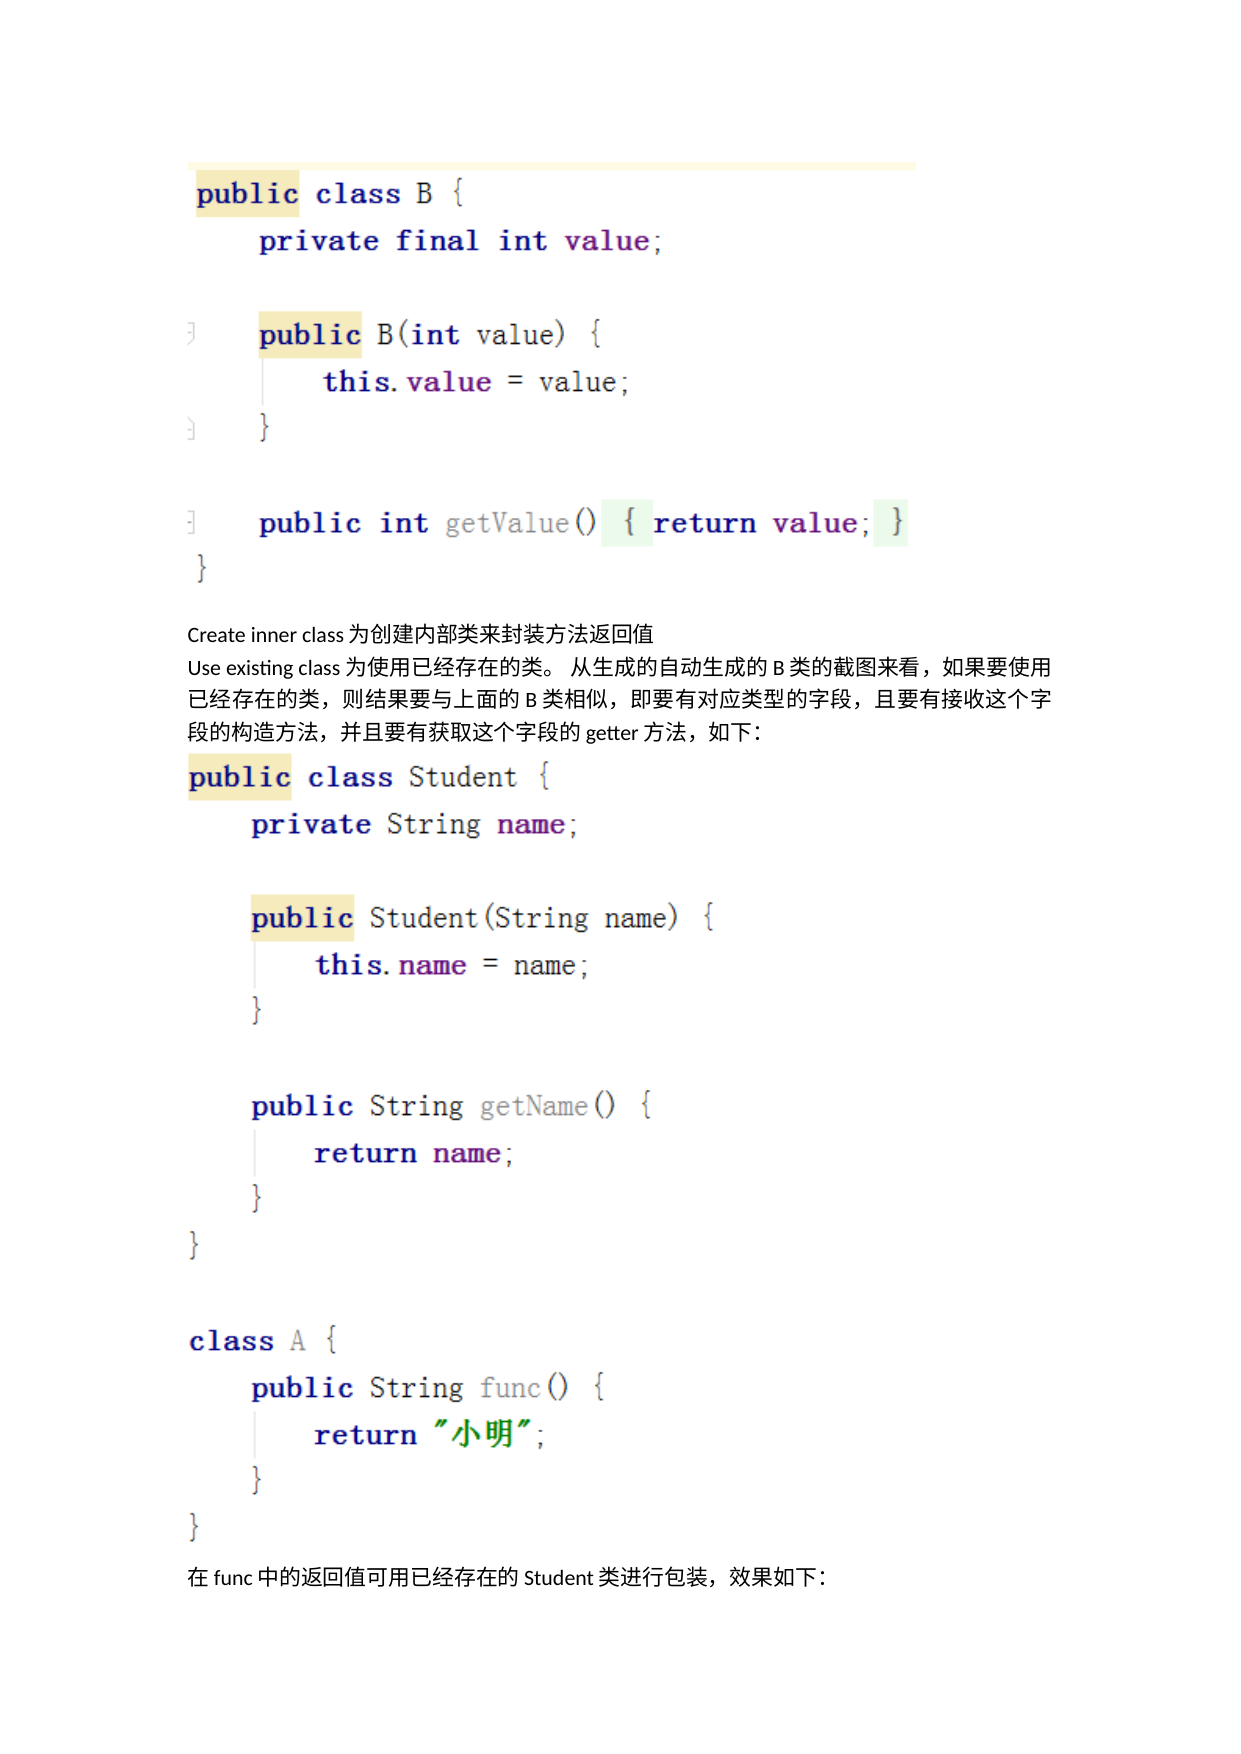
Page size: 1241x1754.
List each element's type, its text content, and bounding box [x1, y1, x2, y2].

picture [187, 747, 738, 1551]
picture [187, 162, 916, 597]
text Create inner class为创建内部类来封装方法返回值 [187, 617, 1053, 649]
text 在func中的返回值可用已经存在的Student类进行包装，效果如下： [187, 1559, 1053, 1592]
text Use existing class 为使用已经存在的类。 从生成的自动生成的B类的截图来看，如果要使用已经存在的类，则结果要与上面的B类相似，即要有对应类型的字段，且要有接收这个字段的构造方法，并且要有获取这个字段的getter方法，如下： [187, 649, 1053, 747]
